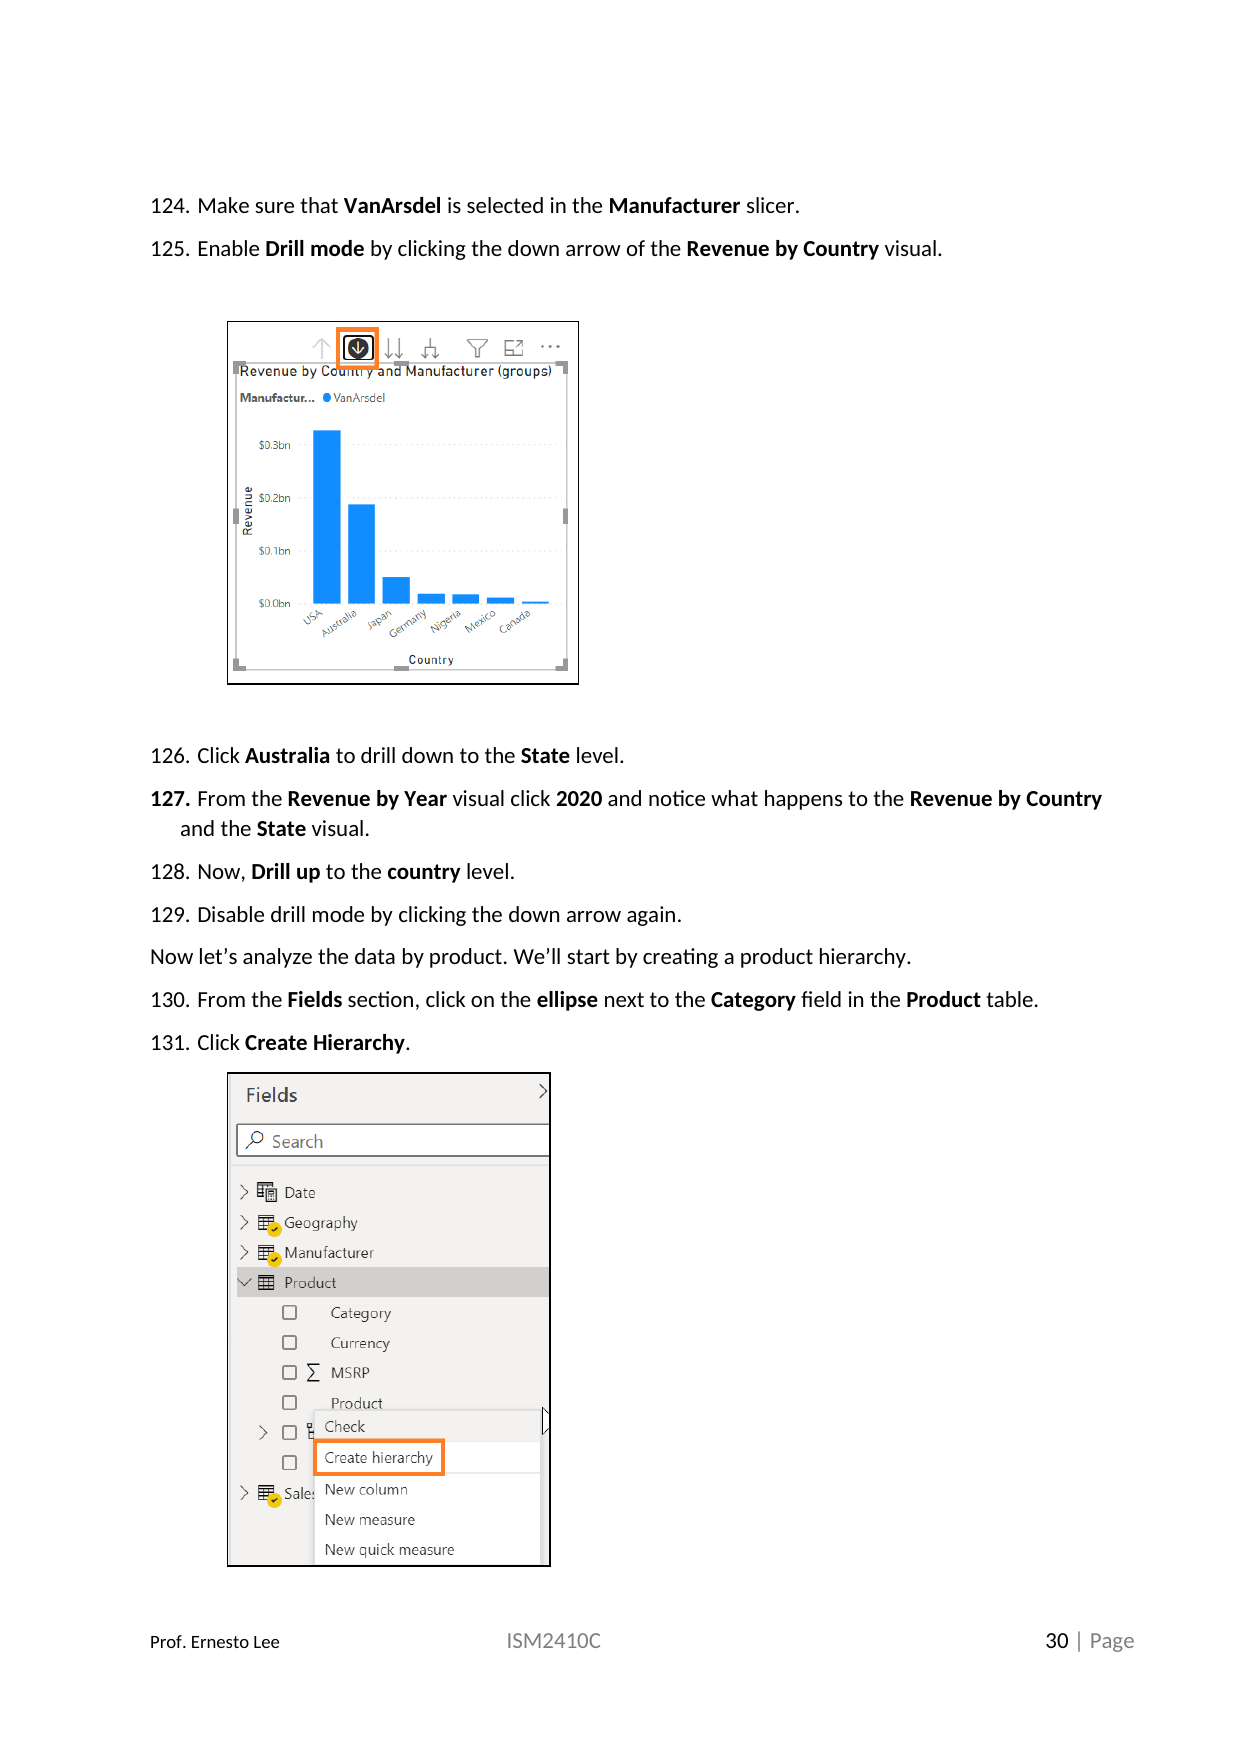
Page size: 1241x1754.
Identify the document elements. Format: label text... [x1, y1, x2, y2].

picture [228, 1074, 549, 1565]
list Click Australia to drill down to the State level. [150, 741, 1240, 769]
text and the State visual. [180, 814, 1240, 842]
list From the Revenue by Year visual click 2020 and notice what happens to the Revenue by Country [150, 784, 1240, 812]
list Now, Drill up to the country level. [150, 857, 1240, 885]
list From the Fields section, click on the ellipse next to the Category field in the Product table. [150, 985, 1240, 1013]
list Make sure that VanArsdel is selected in the Manufacturer slicer. [150, 191, 1240, 219]
picture [233, 327, 568, 671]
list Click Create Hierarchy. [150, 1028, 1240, 1056]
list Disable drill mode by clicking the down arrow again. [150, 900, 1240, 928]
list Enable Drill mode by clicking the down arrow of the Revenue by Country visual. [150, 234, 1240, 262]
text Now let’s analyze the data by product. We’ll start by creating a product hierarchy. [150, 942, 1240, 970]
